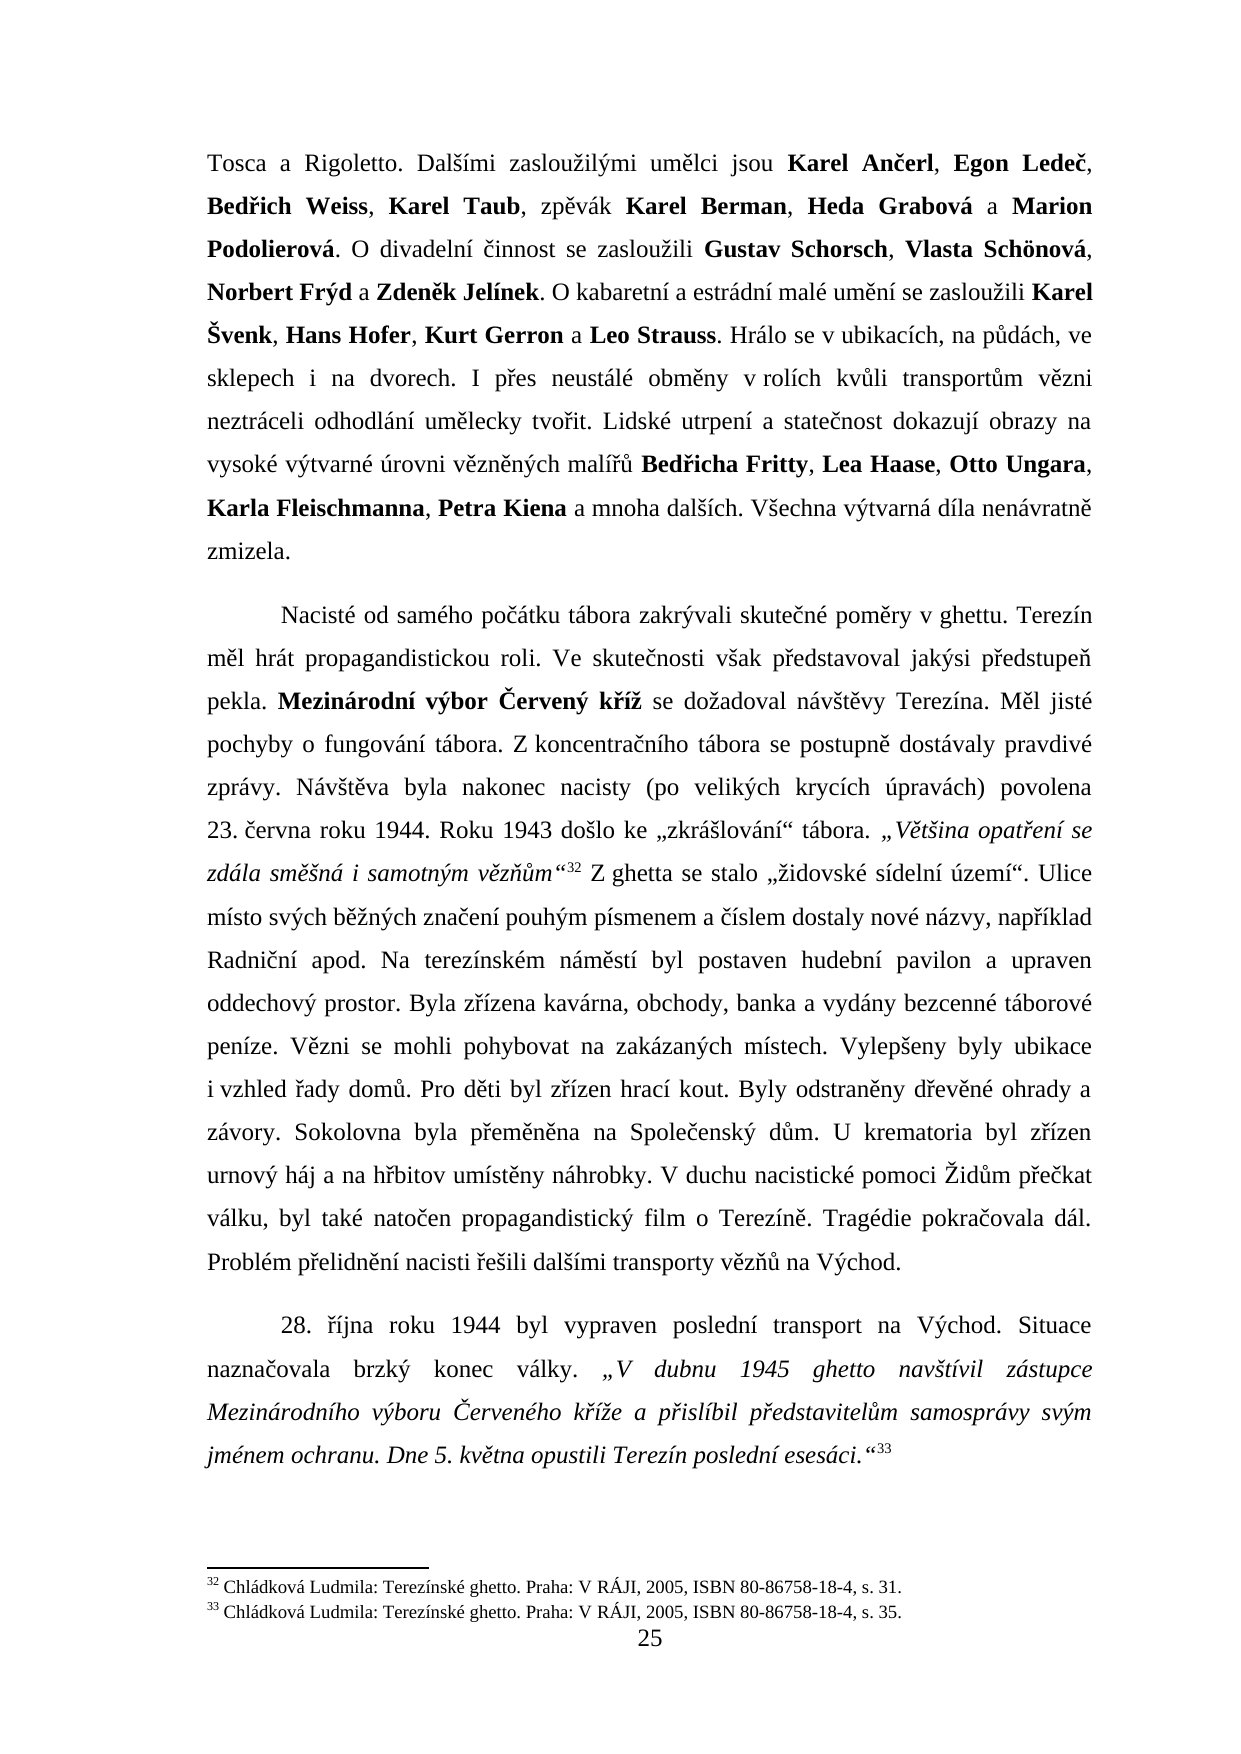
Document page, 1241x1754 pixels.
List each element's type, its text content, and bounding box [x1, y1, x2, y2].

text Nacisté od samého počátku tábora zakrývali skutečné poměry v ghettu. Terezín měl hrát propagandistickou roli. Ve skutečnosti však představoval jakýsi předstupeň pekla. Mezinárodní výbor Červený kříž se dožadoval návštěvy Terezína. Měl jisté pochyby o fungování tábora. Z koncentračního tábora se postupně dostávaly pravdivé zprávy. Návštěva byla nakonec nacisty (po velikých krycích úpravách) povolena 23. června roku 1944. Roku 1943 došlo ke „zkrášlování“ tábora. „Většina opatření se zdála směšná i samotným vězňům“ Z ghetta se stalo „židovské sídelní území“. Ulice místo svých běžných značení pouhým písmenem a číslem dostaly nové názvy, například Radniční apod. Na terezínském náměstí byl postaven hudební pavilon a upraven oddechový prostor. Byla zřízena kavárna, obchody, banka a vydány bezcenné táborové peníze. Vězni se mohli pohybovat na zakázaných místech. Vylepšeny byly ubikace i vzhled řady domů. Pro děti byl zřízen hrací kout. Byly odstraněny dřevěné ohrady a závory. Sokolovna byla přeměněna na Společenský dům. U krematoria byl zřízen urnový háj a na hřbitov umístěny náhrobky. V duchu nacistické pomoci Židům přečkat válku, byl také natočen propagandistický film o Terezíně. Tragédie pokračovala dál. Problém přelidnění nacisti řešili dalšími transporty vězňů na Východ. [207, 600, 1092, 1275]
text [207, 148, 1092, 564]
text 28. října roku 1944 byl vypraven poslední transport na Východ. Situace naznačovala brzký konec války. „V dubnu 1945 ghetto navštívil zástupce Mezinárodního výboru Červeného kříže a přislíbil představitelům samosprávy svým jménem ochranu. Dne 5. května opustili Terezín poslední esesáci.“ [207, 1311, 1092, 1469]
